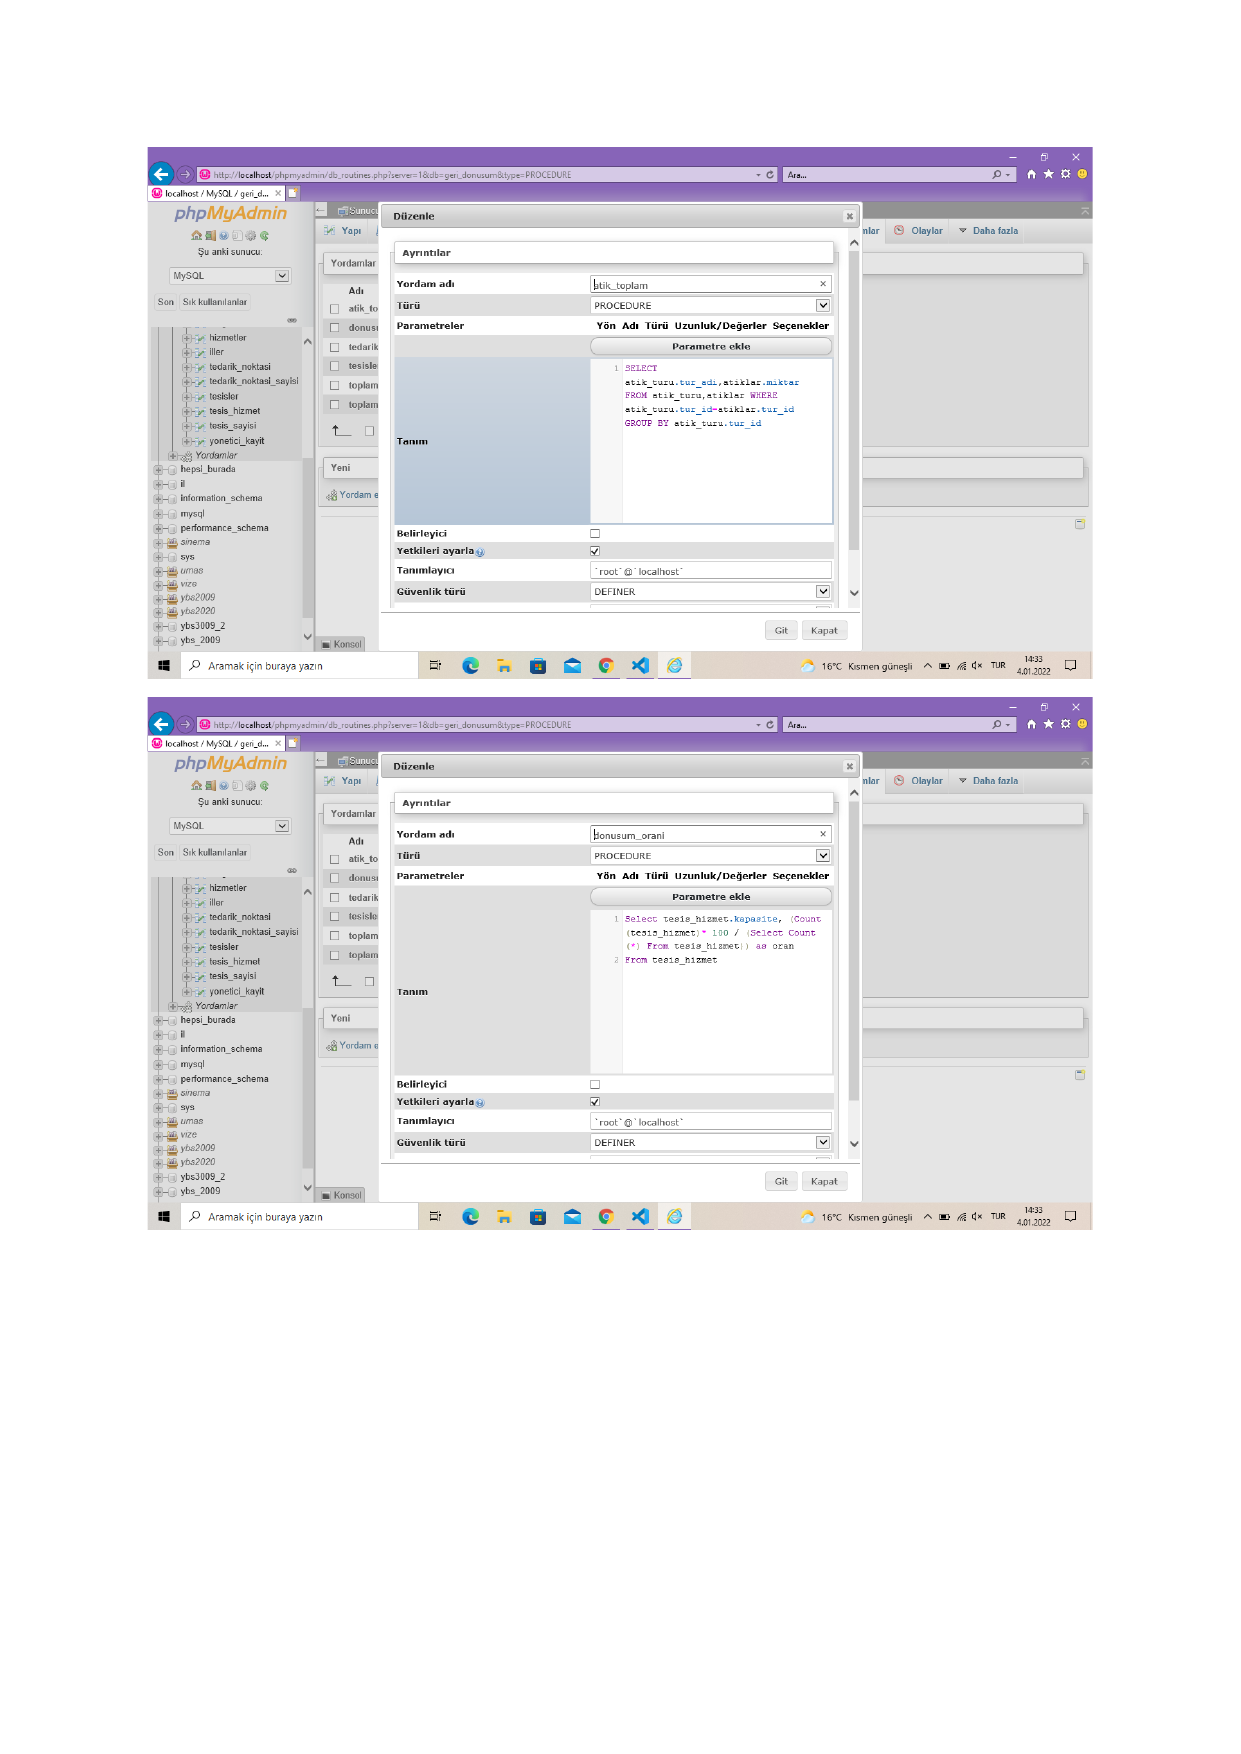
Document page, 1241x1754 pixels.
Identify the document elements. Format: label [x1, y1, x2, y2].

picture [147, 697, 1093, 1230]
picture [147, 147, 1093, 679]
